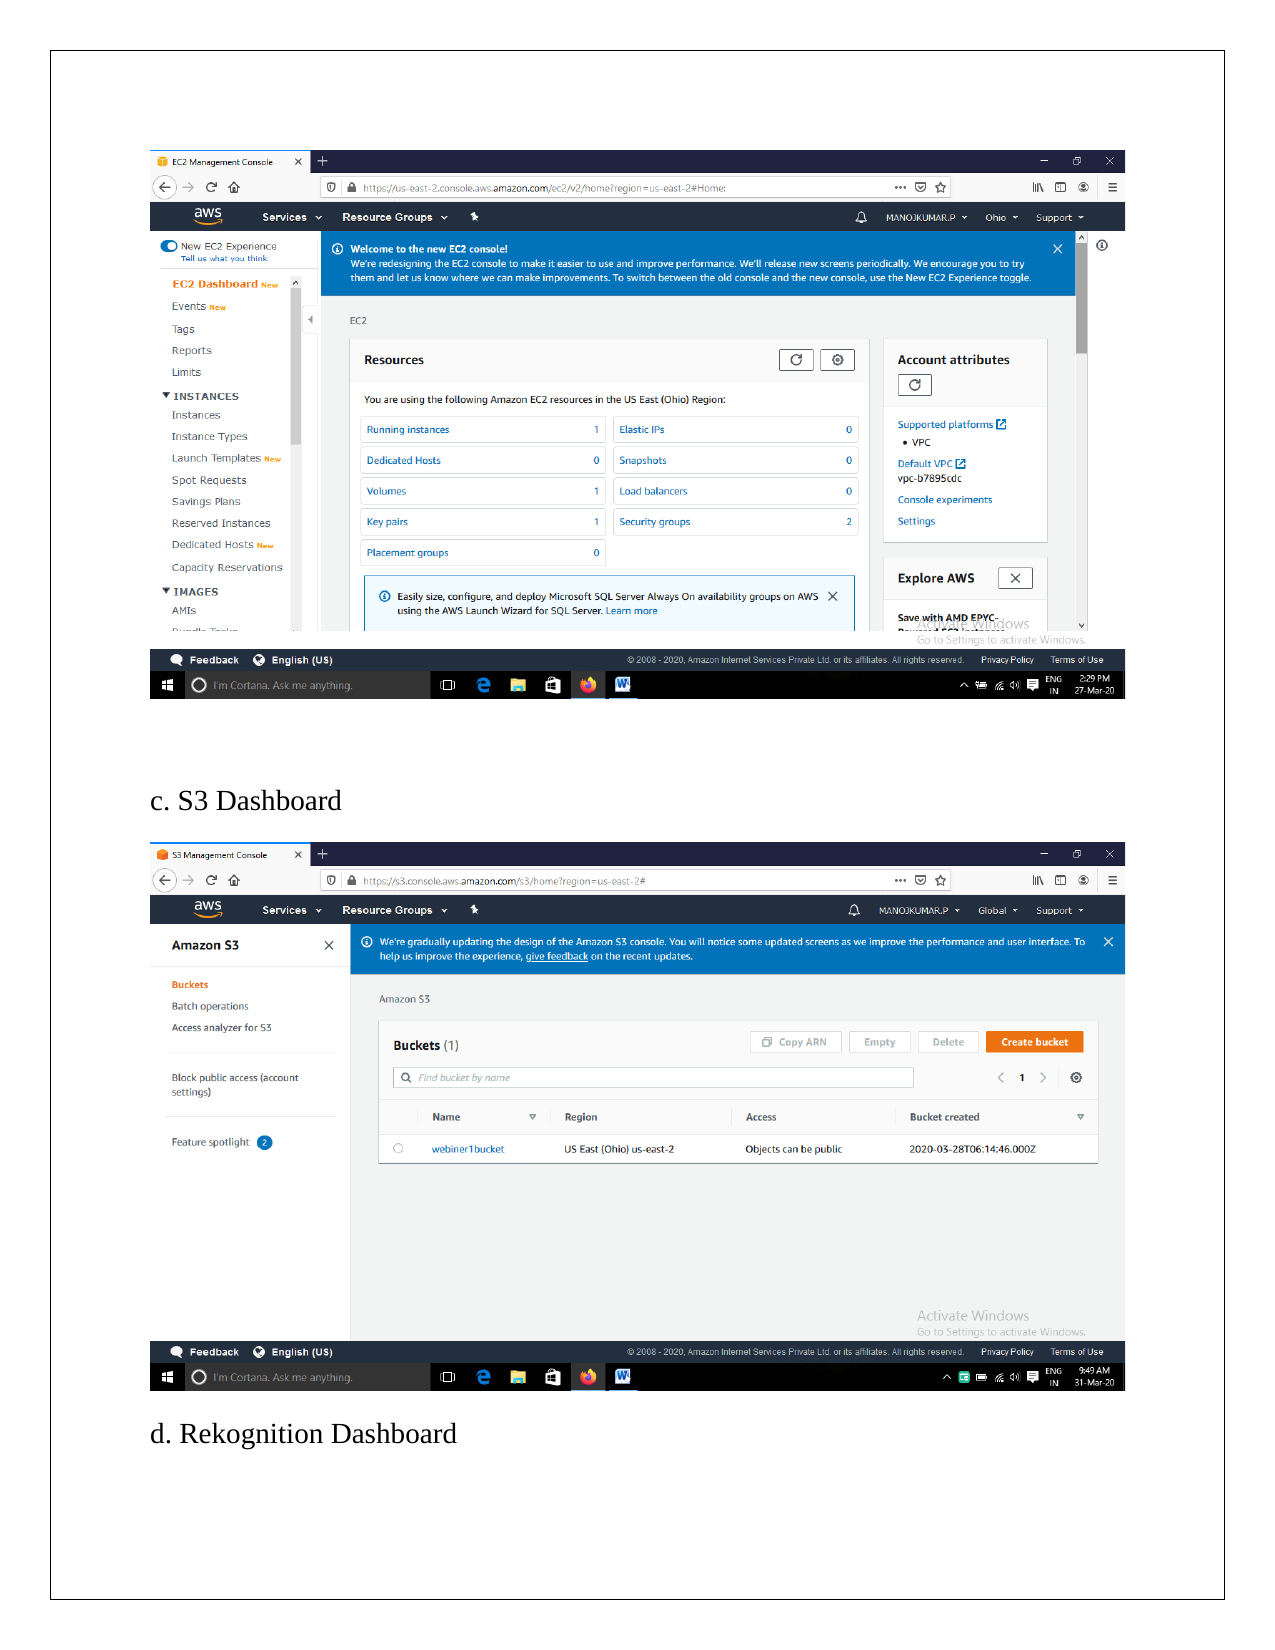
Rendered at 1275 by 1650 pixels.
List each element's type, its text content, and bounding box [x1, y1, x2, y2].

text d. Rekognition Dashboard [150, 1416, 1125, 1449]
picture [150, 842, 1125, 1391]
picture [150, 150, 1125, 699]
text c. S3 Dashboard [150, 783, 1125, 817]
